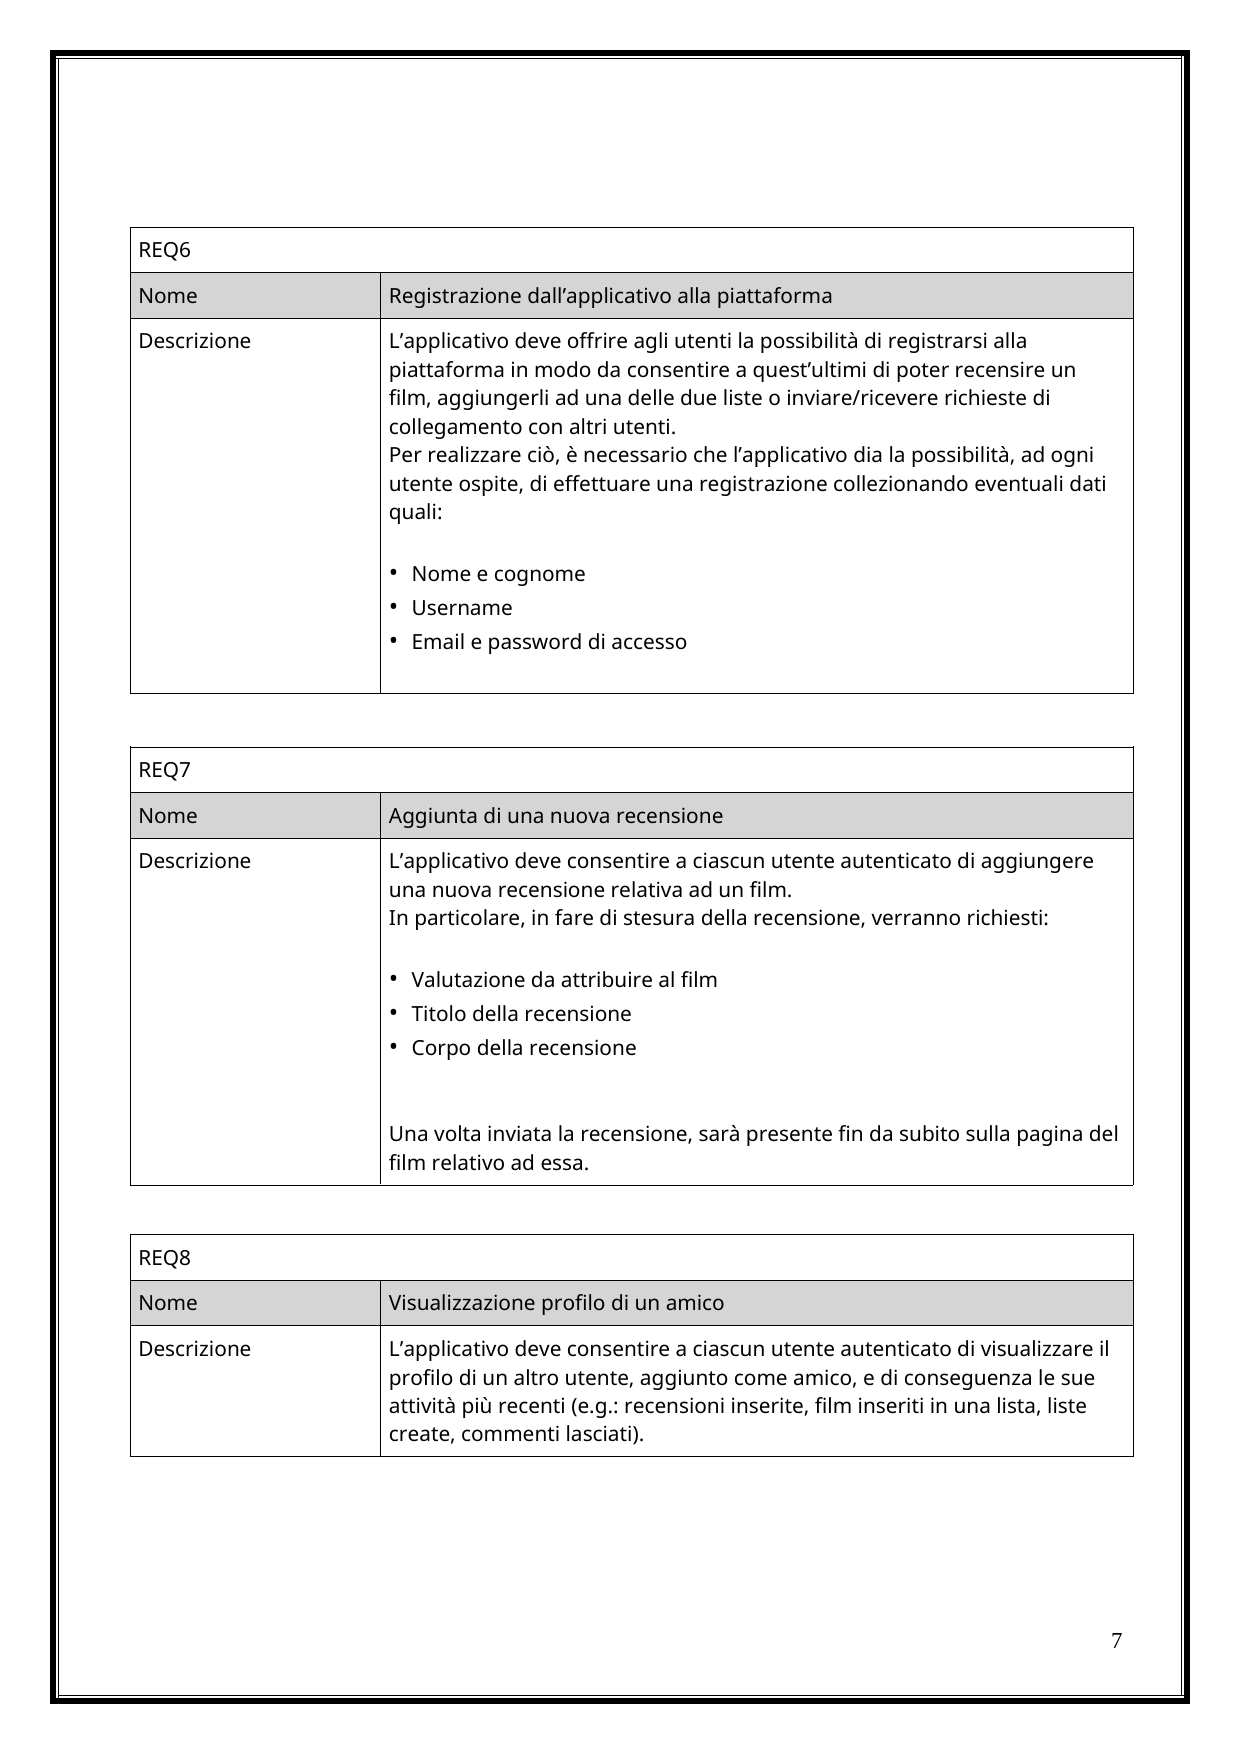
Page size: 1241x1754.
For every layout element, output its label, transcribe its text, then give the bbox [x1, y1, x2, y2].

table_cell Nome [131, 793, 380, 838]
table_cell Nome [131, 273, 380, 318]
table_cell L’applicativo deve consentire a ciascun utente autenticato di visualizzare il profilo di un altro utente, aggiunto come amico, e di conseguenza le sue attività più recenti (e.g.: recensioni inserite, film inseriti in una lista, liste create, commenti lasciati). [381, 1326, 1133, 1456]
table_cell Visualizzazione profilo di un amico [381, 1281, 1133, 1325]
table_cell Descrizione [131, 1326, 380, 1456]
table_header REQ6 [131, 228, 1133, 272]
table_cell Descrizione [131, 319, 380, 693]
table_cell L’applicativo deve offrire agli utenti la possibilità di registrarsi alla piattaforma in modo da consentire a quest’ultimi di poter recensire un film, aggiungerli ad una delle due liste o inviare/ricevere richieste di collegamento con altri utenti. Per realizzare ciò, è necessario che l’applicativo dia la possibilità, ad ogni utente ospite, di effettuare una registrazione collezionando eventuali dati quali: Nome e cognome Username Email e password di accesso [381, 319, 1133, 693]
table_header REQ8 [131, 1235, 1133, 1280]
table_cell Descrizione [131, 839, 380, 1184]
table_cell Aggiunta di una nuova recensione [381, 793, 1133, 838]
table_cell Registrazione dall’applicativo alla piattaforma [381, 273, 1133, 318]
table_cell L’applicativo deve consentire a ciascun utente autenticato di aggiungere una nuova recensione relativa ad un film. In particolare, in fare di stesura della recensione, verranno richiesti: Valutazione da attribuire al film Titolo della recensione Corpo della recensione Una volta inviata la recensione, sarà presente fin da subito sulla pagina del film relativo ad essa. [381, 839, 1133, 1184]
table_header REQ7 [131, 748, 1133, 792]
table_cell Nome [131, 1281, 380, 1325]
